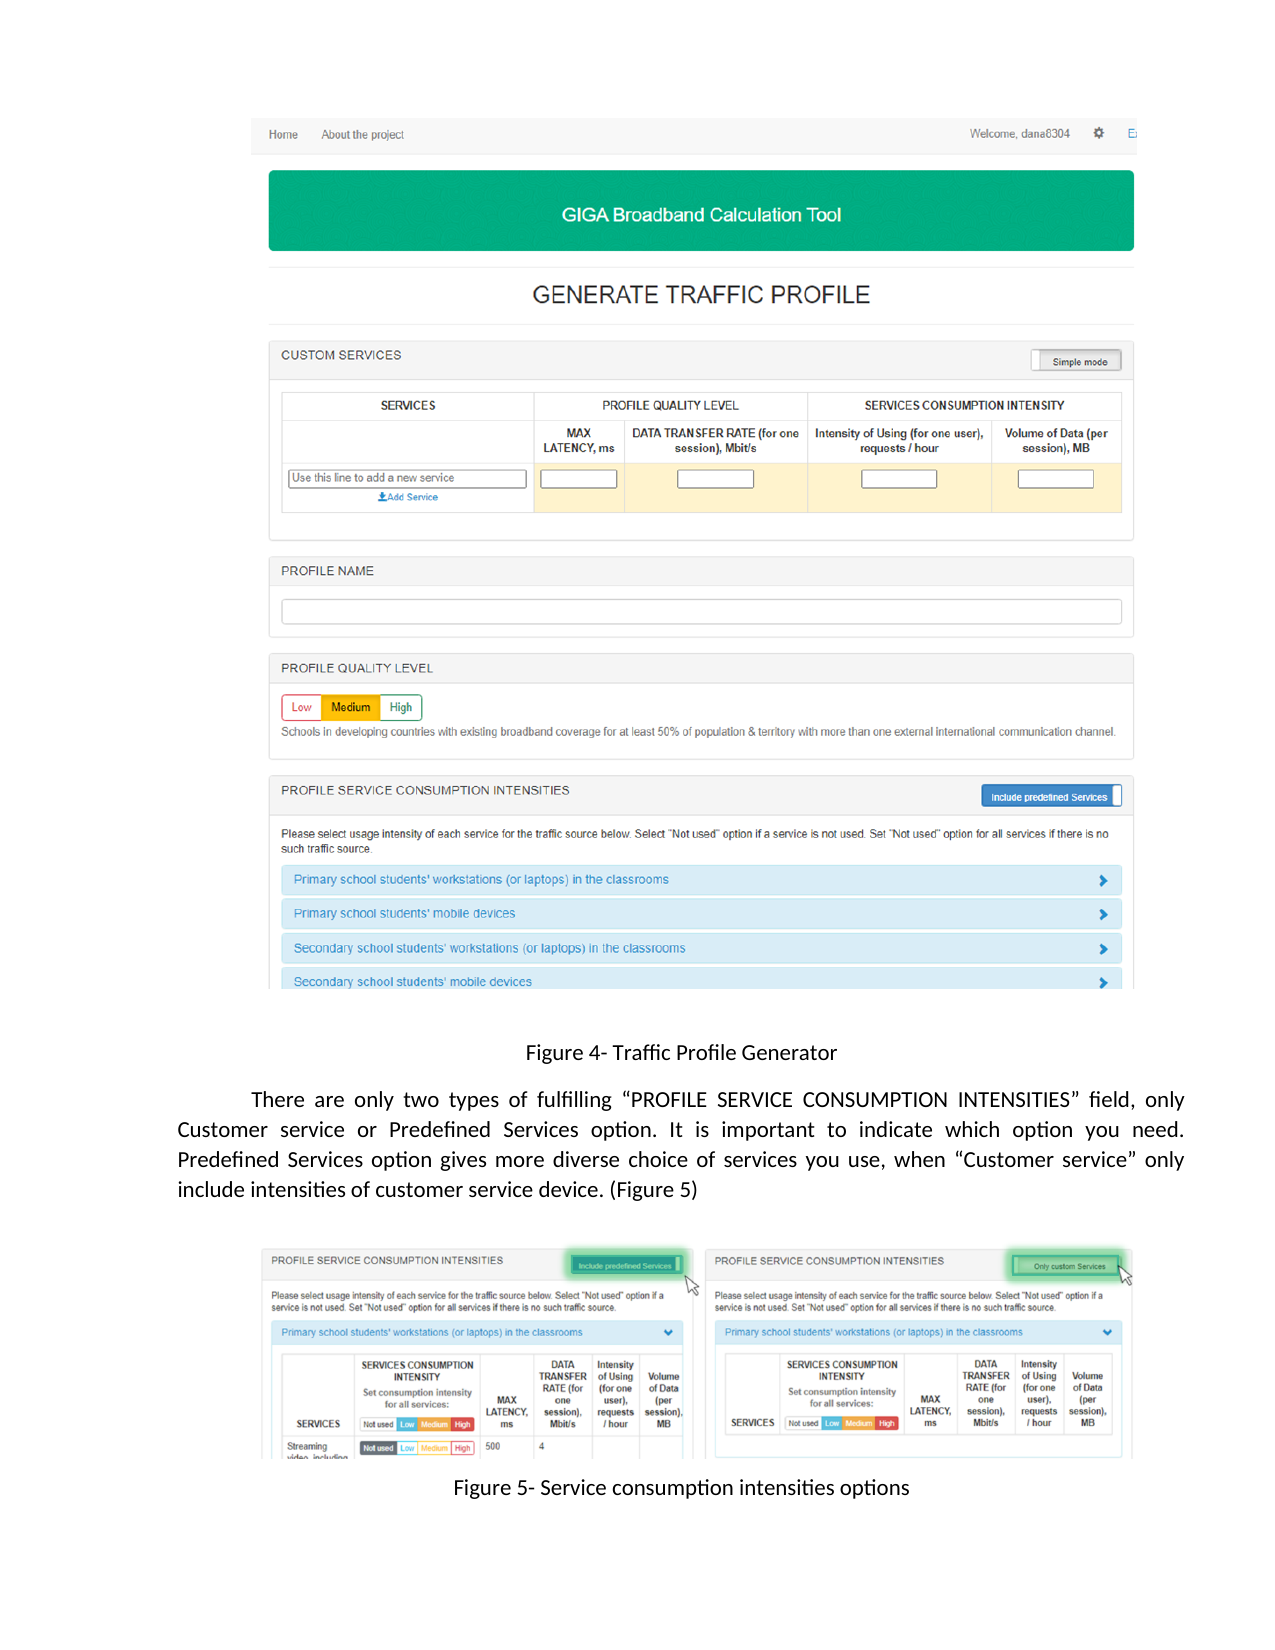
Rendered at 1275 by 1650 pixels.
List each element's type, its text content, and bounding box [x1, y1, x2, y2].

text Figure 5- Service consumption intensities options [177, 1473, 1186, 1501]
text Figure 4- Traffic Profile Generator [177, 1038, 1186, 1066]
picture [251, 118, 1137, 989]
text There are only two types of fulfilling “PROFILE SERVICE CONSUMPTION INTENSITIES” field, only Customer service or Predefined Services option. It is important to indicate which option you need. Predefined Services option gives more diverse choice of services you use, when “Customer service” only include intensities of customer service device. (Figure 5) [177, 1085, 1186, 1204]
picture [251, 1236, 1137, 1471]
